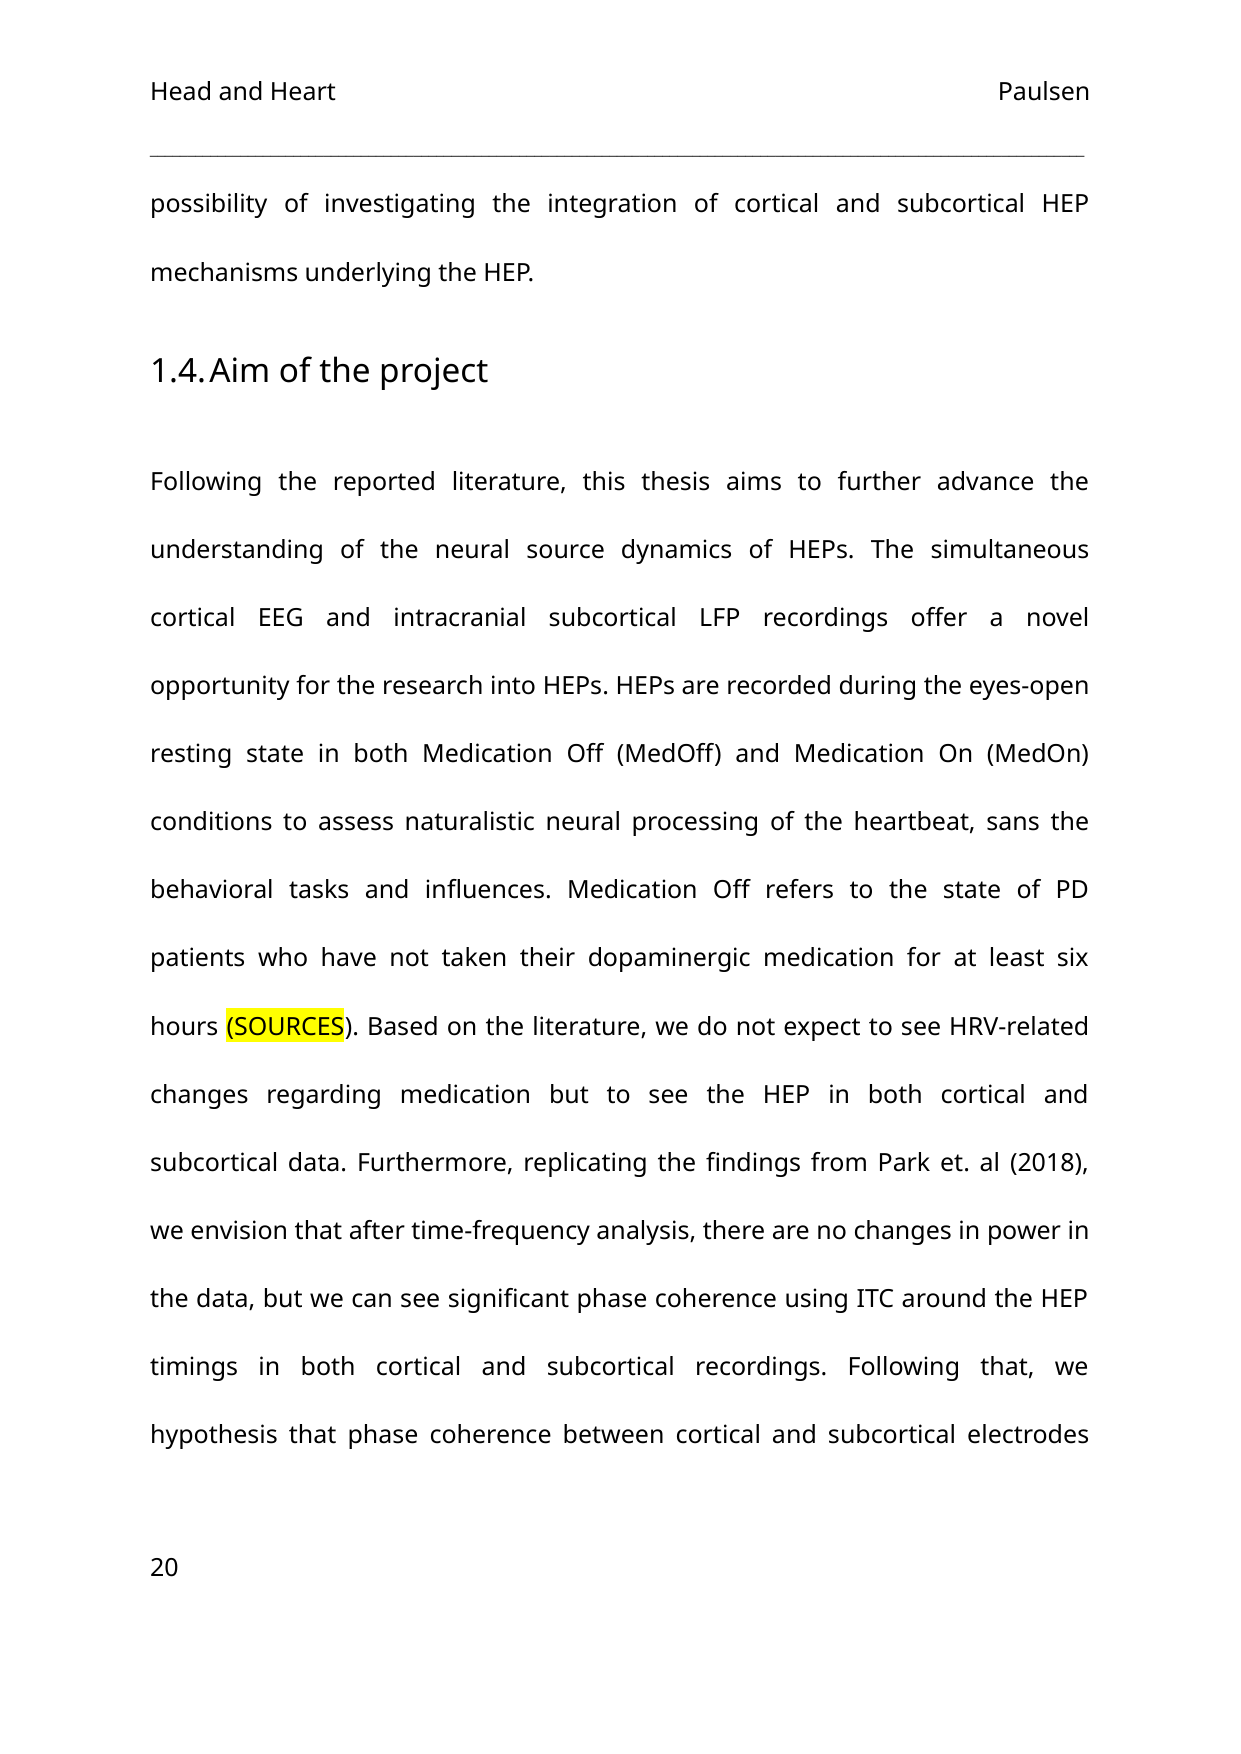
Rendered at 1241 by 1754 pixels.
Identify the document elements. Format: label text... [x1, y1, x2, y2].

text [150, 186, 1090, 288]
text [150, 463, 1090, 1451]
subtitle Aim of the project [150, 347, 1090, 393]
